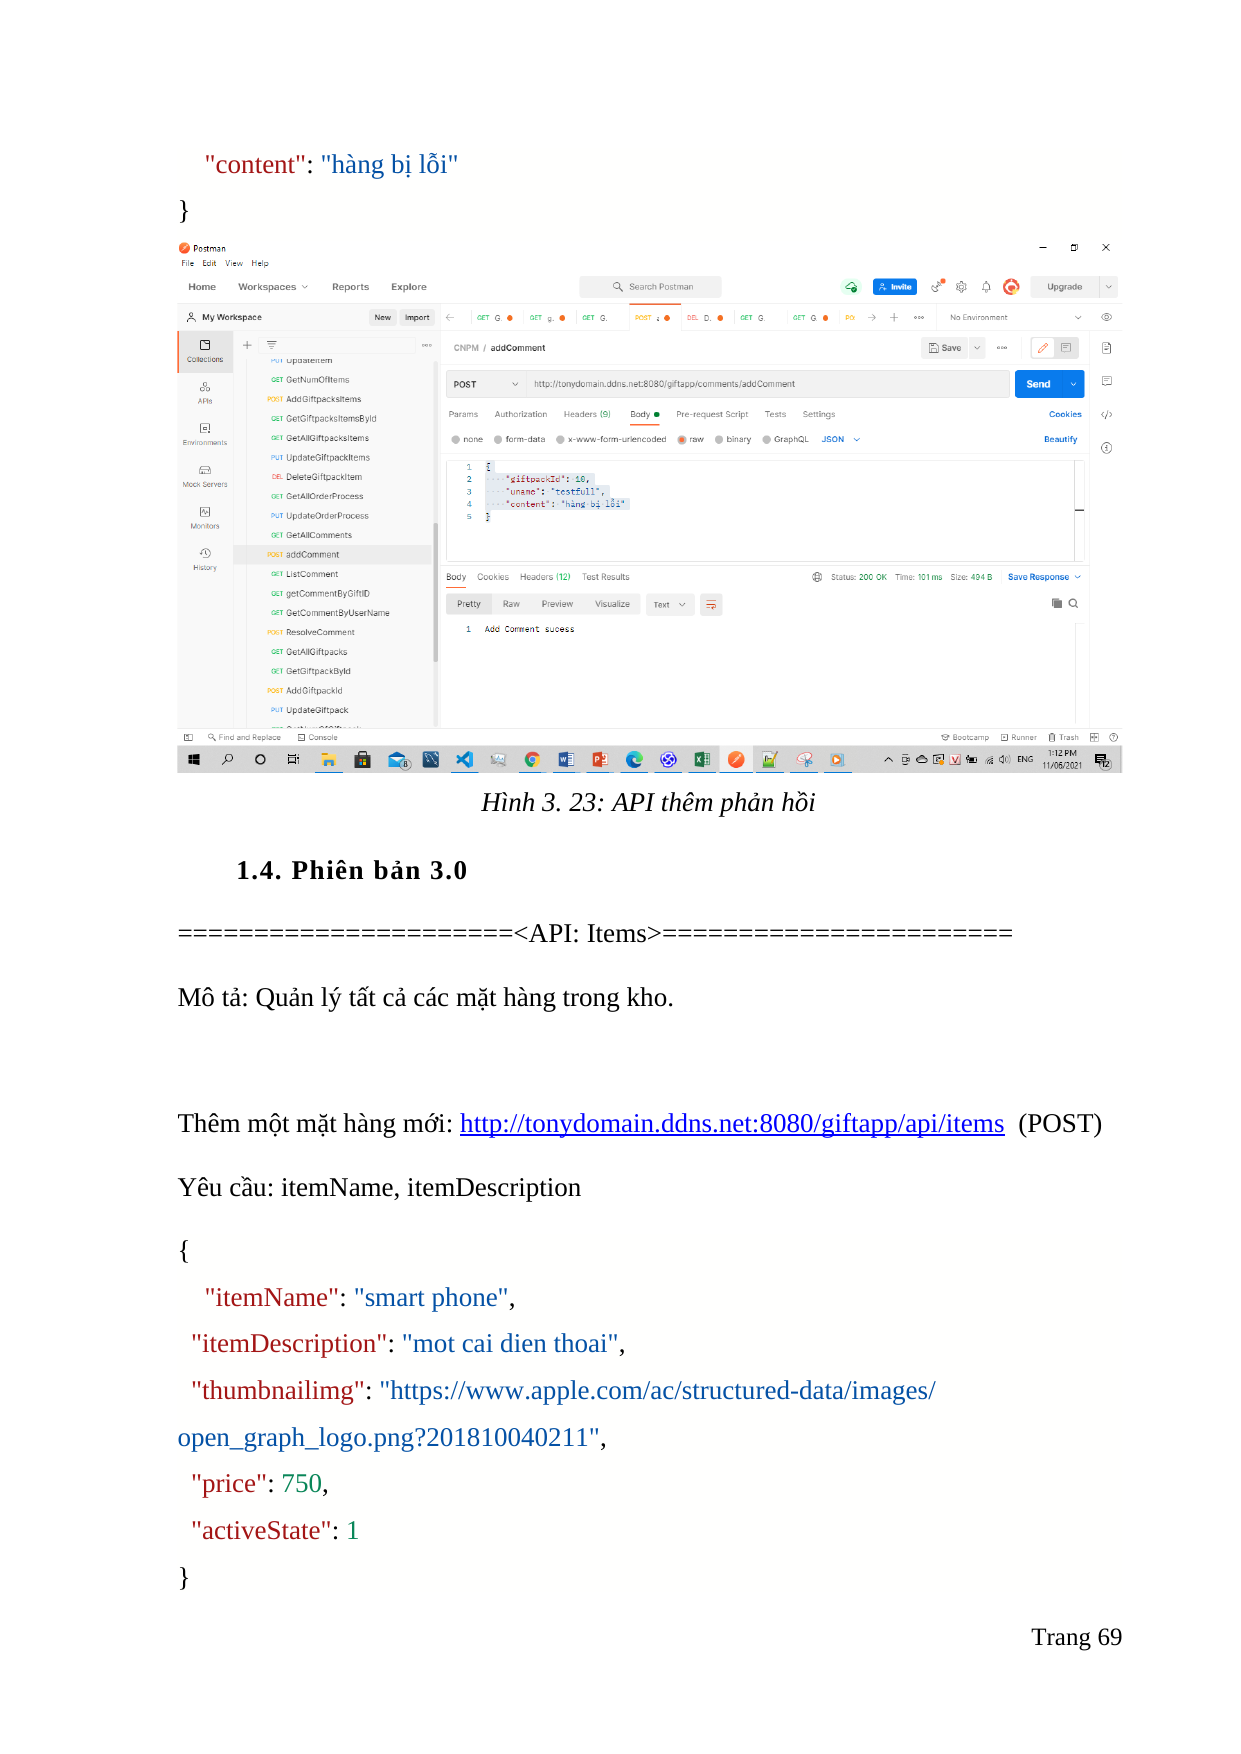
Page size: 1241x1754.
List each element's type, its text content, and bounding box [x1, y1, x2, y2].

text } [177, 194, 1122, 226]
text "content": "hàng bị lỗi" [177, 148, 1122, 179]
text Mô tả: Quản lý tất cả các mặt hàng trong kho. [177, 981, 1122, 1012]
text "thumbnailimg": "https://www.apple.com/ac/structured-data/images/open_graph_logo.png?201810040211", [177, 1374, 1122, 1452]
text Yêu cầu: itemName, itemDescription [177, 1171, 1122, 1202]
text ======================<API: Items>======================= [177, 917, 1122, 948]
text "itemDescription": "mot cai dien thoai", [177, 1327, 1122, 1358]
text { [177, 1234, 1122, 1265]
picture [177, 241, 1123, 773]
text "price": 750, [177, 1467, 1122, 1498]
text } [177, 1561, 1122, 1592]
text "activeState": 1 [177, 1514, 1122, 1545]
text "itemName": "smart phone", [177, 1281, 1122, 1312]
text Hình 3. 23: API thêm phản hồi [177, 786, 1122, 818]
text Thêm một mặt hàng mới: http://tonydomain.ddns.net:8080/giftapp/api/items (POST) [177, 1107, 1122, 1138]
subtitle 1.4. Phiên bản 3.0 [236, 854, 1122, 885]
